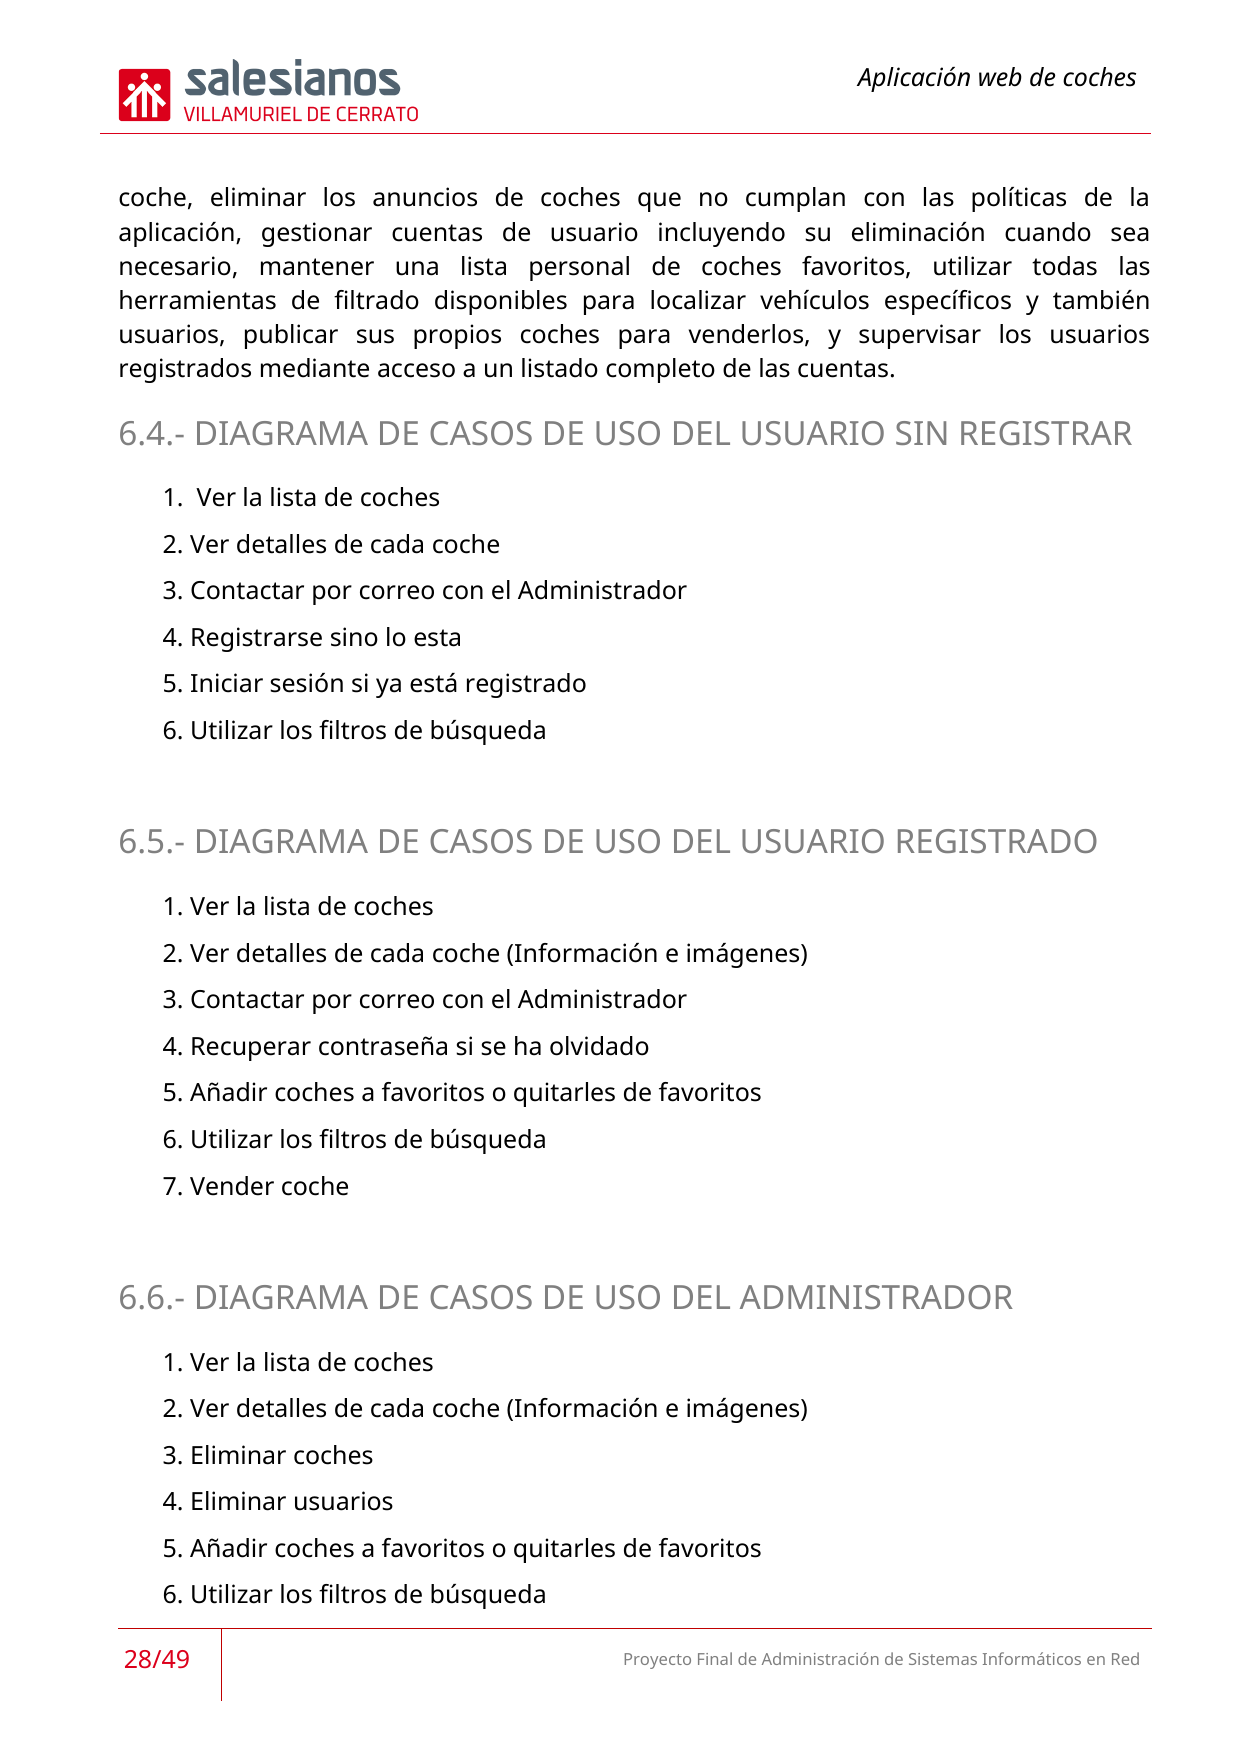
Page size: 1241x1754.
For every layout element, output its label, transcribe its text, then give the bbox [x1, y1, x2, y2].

text 2. Ver detalles de cada coche (Información e imágenes) [118, 1391, 1152, 1425]
text 6. Utilizar los filtros de búsqueda [118, 1122, 1152, 1156]
text 7. Vender coche [118, 1168, 1152, 1202]
text 1. Ver la lista de coches [118, 1344, 1152, 1378]
text 5. Iniciar sesión si ya está registrado [118, 666, 1152, 700]
text 4. Eliminar usuarios [118, 1484, 1152, 1518]
text 2. Ver detalles de cada coche (Información e imágenes) [118, 935, 1152, 969]
text 4. Registrarse sino lo esta [118, 619, 1152, 654]
text 6. Utilizar los filtros de búsqueda [118, 713, 1152, 747]
text 2. Ver detalles de cada coche [118, 526, 1152, 561]
picture [118, 59, 419, 126]
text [118, 180, 1152, 384]
text 6. Utilizar los filtros de búsqueda [118, 1577, 1152, 1611]
text 1. Ver la lista de coches [118, 889, 1152, 923]
subtitle Diagrama de casos de uso del usuario sin registrar [118, 409, 1152, 455]
text 3. Contactar por correo con el Administrador [118, 573, 1152, 607]
text 5. Añadir coches a favoritos o quitarles de favoritos [118, 1530, 1152, 1564]
text 3. Contactar por correo con el Administrador [118, 982, 1152, 1016]
text 5. Añadir coches a favoritos o quitarles de favoritos [118, 1075, 1152, 1109]
text 4. Recuperar contraseña si se ha olvidado [118, 1028, 1152, 1062]
text 3. Eliminar coches [118, 1437, 1152, 1471]
text 1. Ver la lista de coches [118, 480, 1152, 514]
subtitle Diagrama de casos de uso del Administrador [118, 1274, 1152, 1319]
subtitle Diagrama de casos de uso del usuario registrado [118, 818, 1152, 864]
